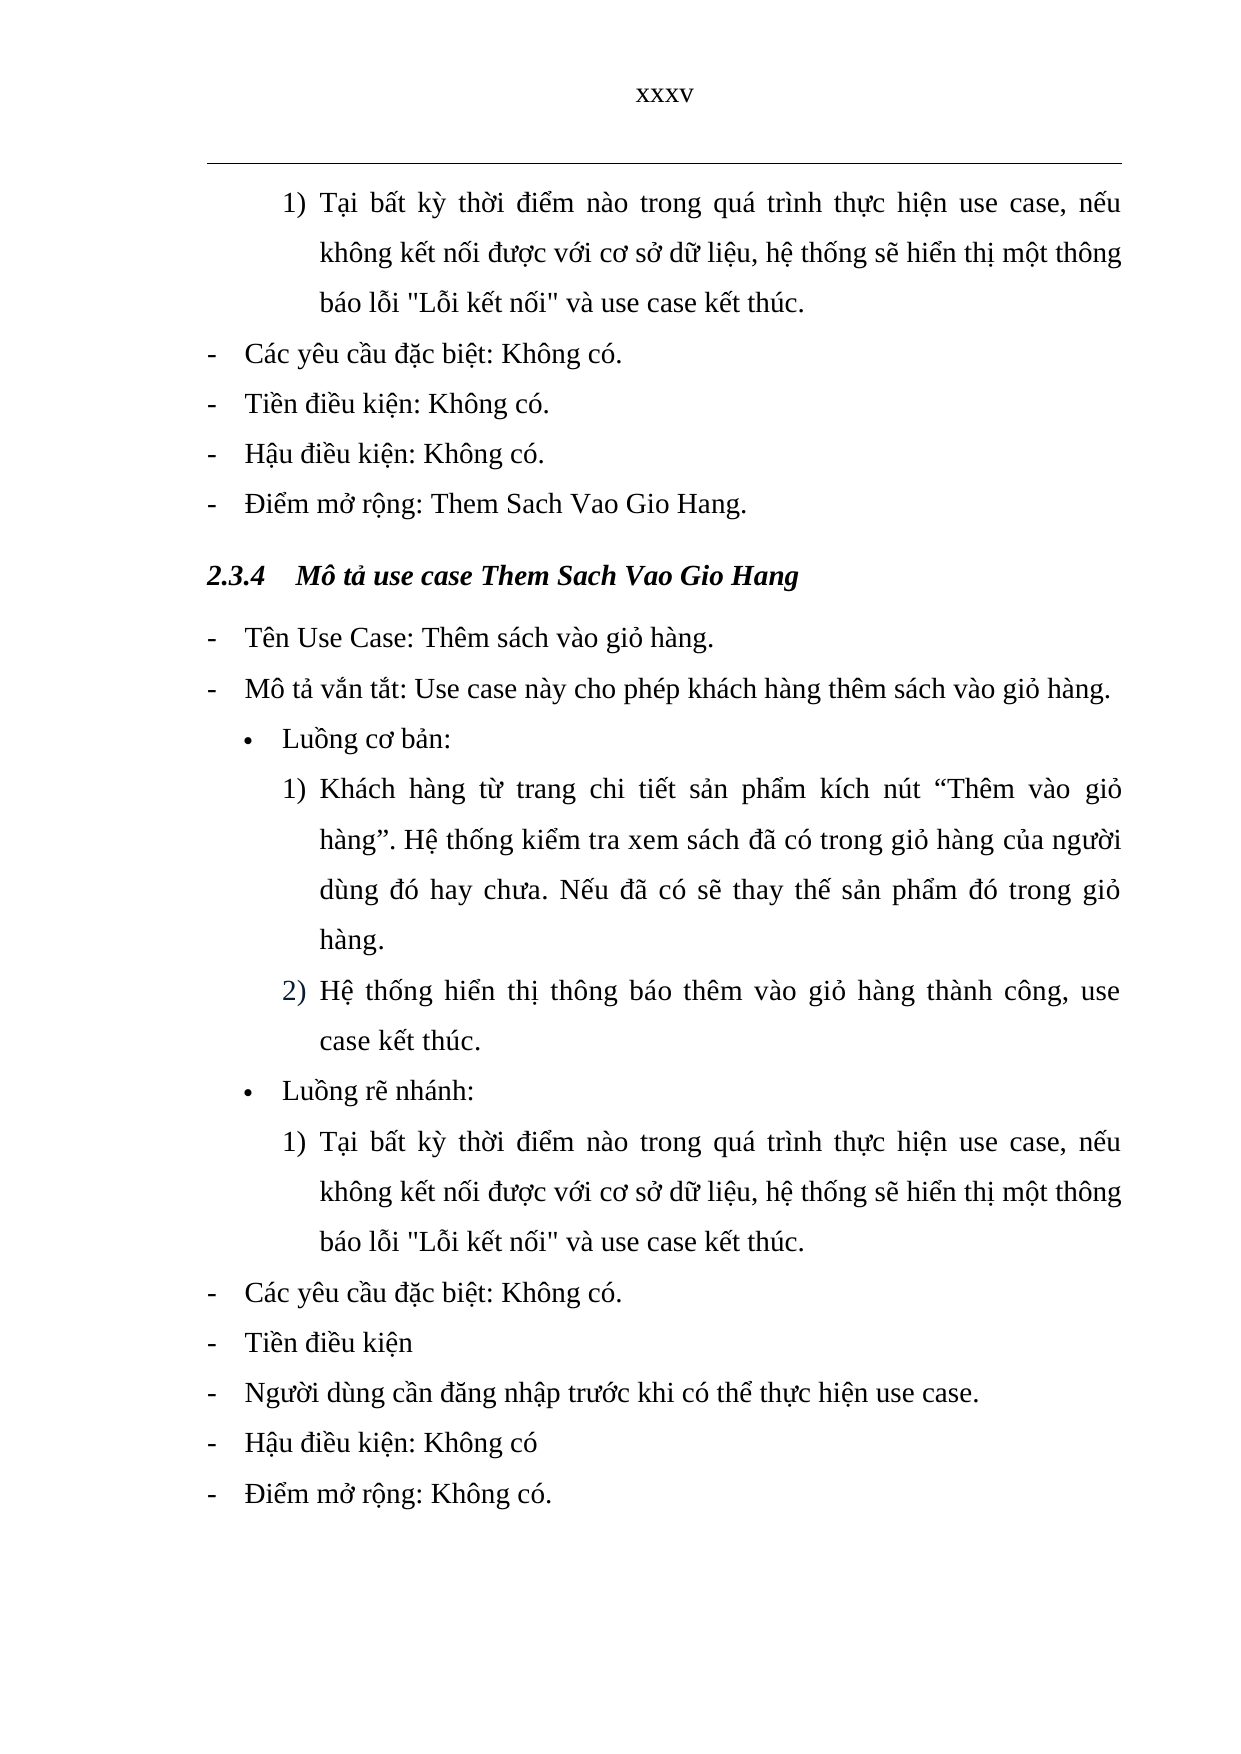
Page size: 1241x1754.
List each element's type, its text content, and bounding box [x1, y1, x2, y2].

subtitle Mô tả use case Them Sach Vao Gio Hang [207, 558, 1122, 591]
list Tiền điều kiện [207, 1325, 1122, 1358]
list Hệ thống hiển thị thông báo thêm vào giỏ hàng thành công, use case kết thúc. [282, 973, 1122, 1057]
list Luồng rẽ nhánh: [244, 1073, 1122, 1107]
list Điểm mở rộng: Không có. [207, 1476, 1122, 1509]
list Các yêu cầu đặc biệt: Không có. [207, 336, 1122, 369]
list Tại bất kỳ thời điểm nào trong quá trình thực hiện use case, nếu không kết nối được với cơ sở dữ liệu, hệ thống sẽ hiển thị một thông báo lỗi "Lỗi kết nối" và use case kết thúc. [282, 1124, 1122, 1258]
list Tên Use Case: Thêm sách vào giỏ hàng. [207, 621, 1122, 654]
list Tại bất kỳ thời điểm nào trong quá trình thực hiện use case, nếu không kết nối được với cơ sở dữ liệu, hệ thống sẽ hiển thị một thông báo lỗi "Lỗi kết nối" và use case kết thúc. [282, 185, 1122, 319]
list Điểm mở rộng: Them Sach Vao Gio Hang. [207, 487, 1122, 520]
list Người dùng cần đăng nhập trước khi có thể thực hiện use case. [207, 1375, 1122, 1409]
list Hậu điều kiện: Không có [207, 1426, 1122, 1459]
list Hậu điều kiện: Không có. [207, 436, 1122, 470]
list Luồng cơ bản: [244, 721, 1122, 755]
list Tiền điều kiện: Không có. [207, 386, 1122, 419]
list Khách hàng từ trang chi tiết sản phẩm kích nút “Thêm vào giỏ hàng”. Hệ thống kiểm tra xem sách đã có trong giỏ hàng của người dùng đó hay chưa. Nếu đã có sẽ thay thế sản phẩm đó trong giỏ hàng. [282, 772, 1122, 956]
list Các yêu cầu đặc biệt: Không có. [207, 1275, 1122, 1308]
list Mô tả vắn tắt: Use case này cho phép khách hàng thêm sách vào giỏ hàng. [207, 671, 1122, 704]
